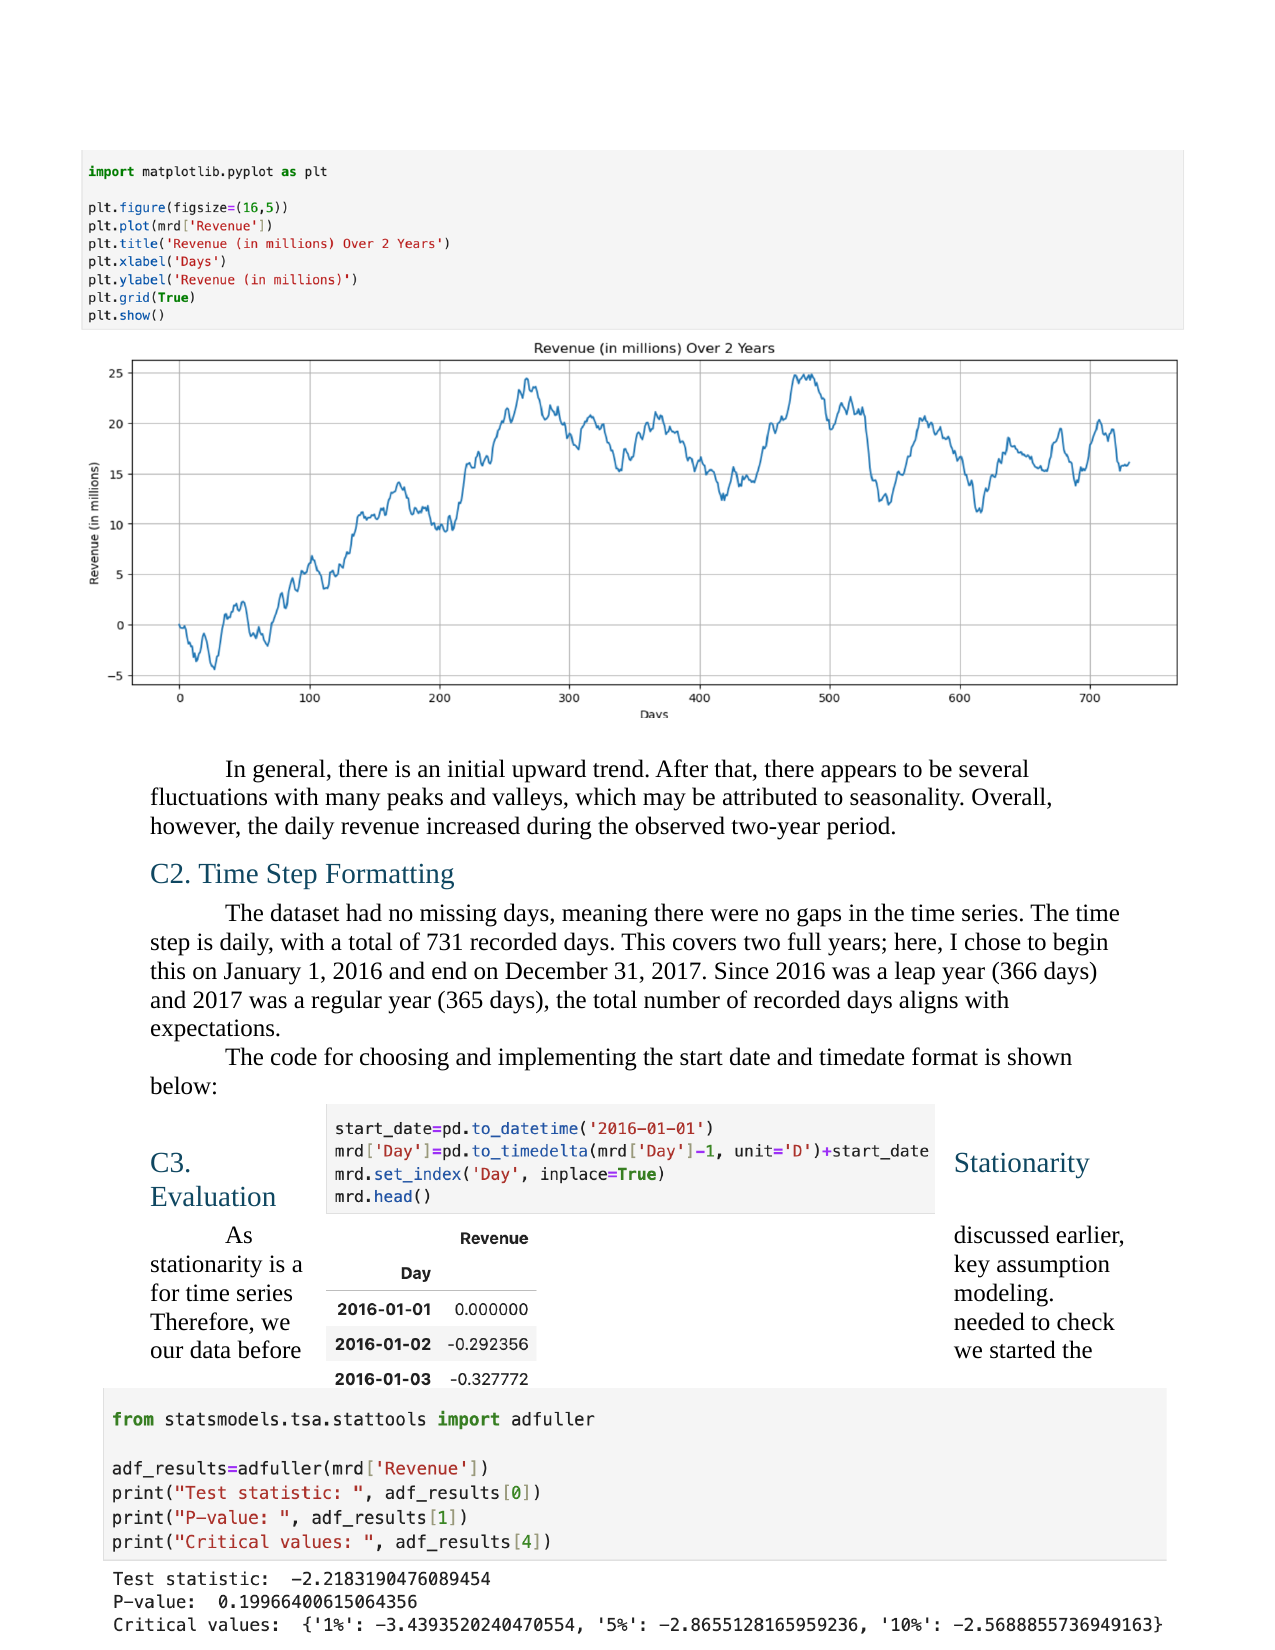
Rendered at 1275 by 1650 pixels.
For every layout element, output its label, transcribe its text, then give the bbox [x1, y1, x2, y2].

text In general, there is an initial upward trend. After that, there appears to be several fluctuations with many peaks and valleys, which may be attributed to seasonality. Overall, however, the daily revenue increased during the observed two-year period. [150, 754, 1125, 840]
text The code for choosing and implementing the start date and timedate format is shown below: [150, 1042, 1125, 1100]
text The dataset had no missing days, meaning there were no gaps in the time series. The time step is daily, with a total of 731 recorded days. This covers two full years; here, I chose to begin this on January 1, 2016 and end on December 31, 2017. Since 2016 was a leap year (366 days) and 2017 was a regular year (365 days), the total number of recorded days aligns with expectations. [150, 898, 1125, 1042]
subtitle C3. Stationarity Evaluation [935, 1145, 1125, 1212]
subtitle C2. Time Step Formatting [150, 857, 1125, 890]
subtitle C3. Stationarity Evaluation [150, 1145, 322, 1212]
picture [78, 150, 1184, 716]
picture [102, 1104, 1167, 1637]
